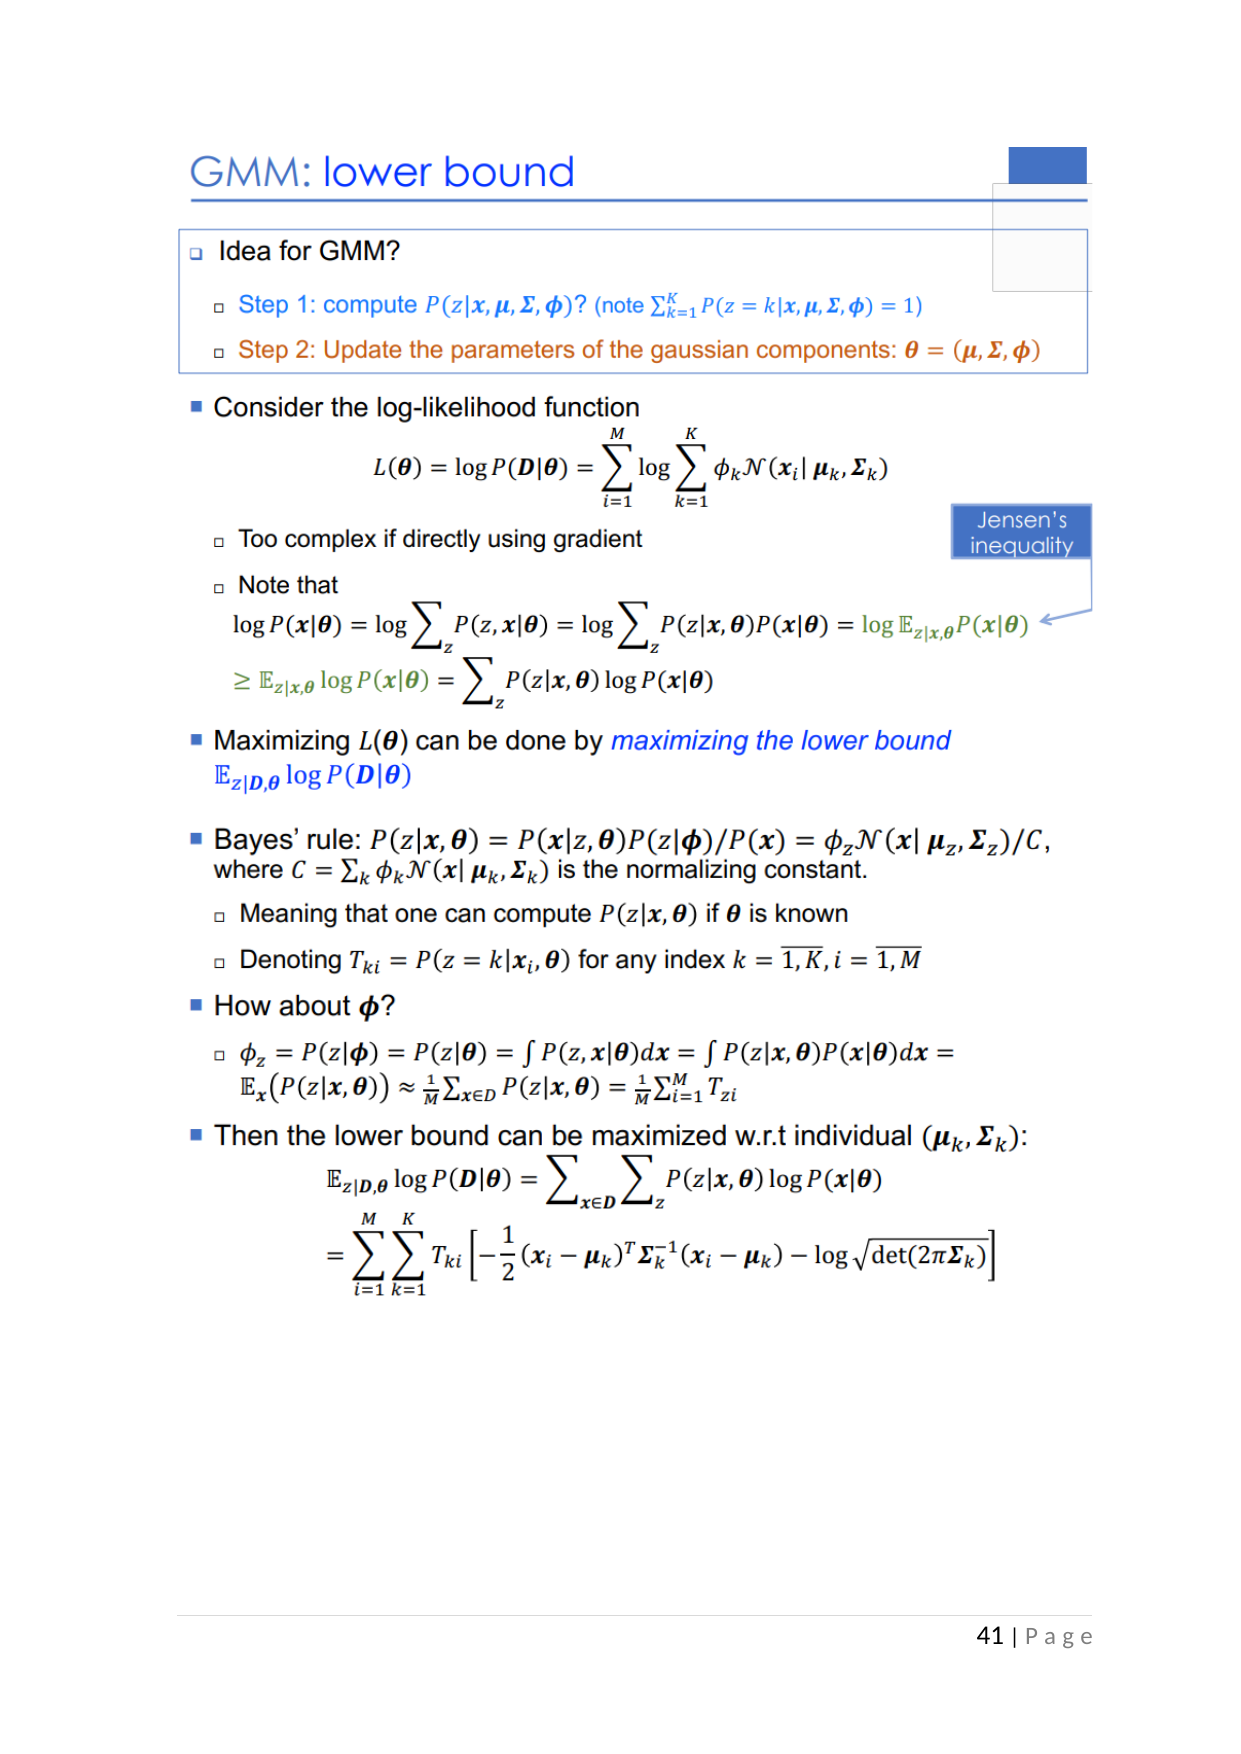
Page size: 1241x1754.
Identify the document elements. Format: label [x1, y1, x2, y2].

picture [177, 147, 1093, 802]
picture [177, 821, 1093, 1304]
